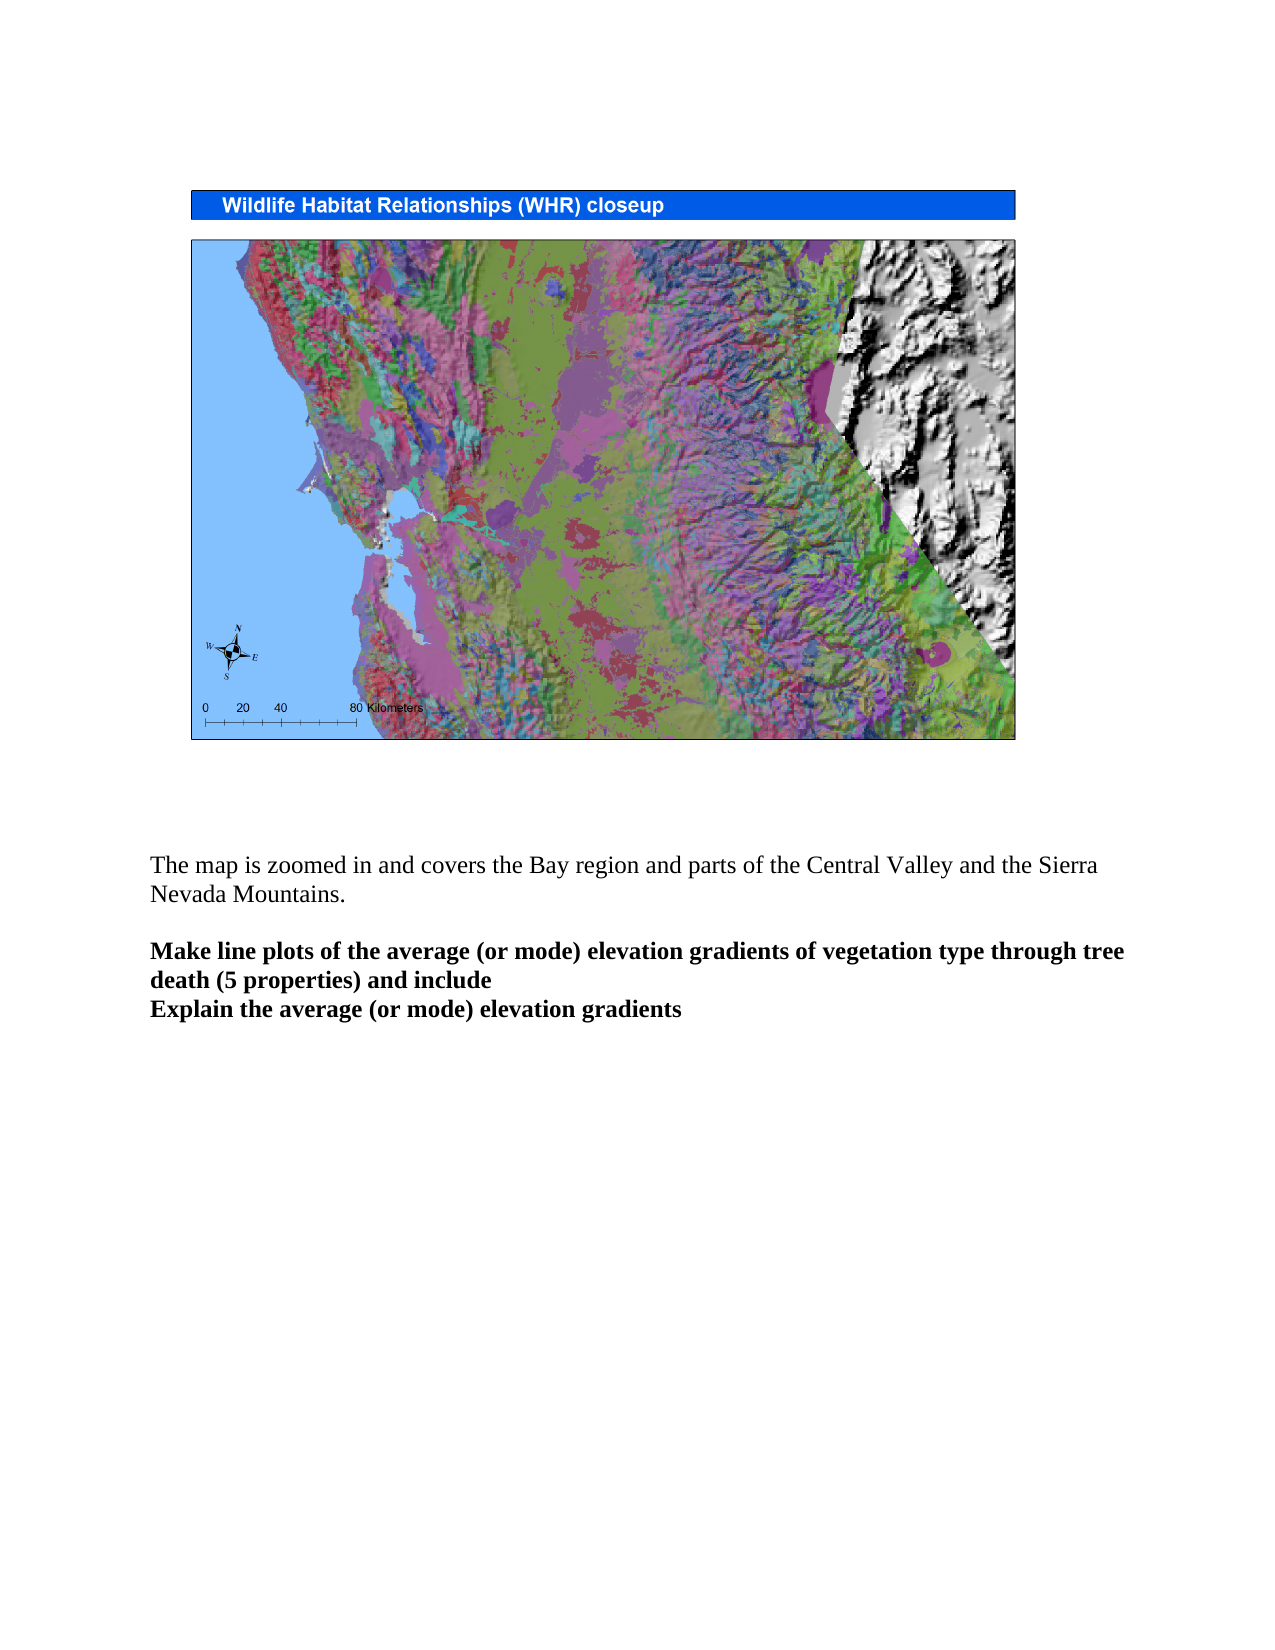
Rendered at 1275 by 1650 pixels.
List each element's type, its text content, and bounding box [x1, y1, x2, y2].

text Make line plots of the average (or mode) elevation gradients of vegetation type through tree death (5 properties) and include [150, 936, 1125, 994]
text Explain the average (or mode) elevation gradients [150, 994, 1125, 1022]
picture [150, 150, 1056, 850]
text The map is zoomed in and covers the Bay region and parts of the Central Valley and the Sierra Nevada Mountains. [150, 850, 1125, 907]
